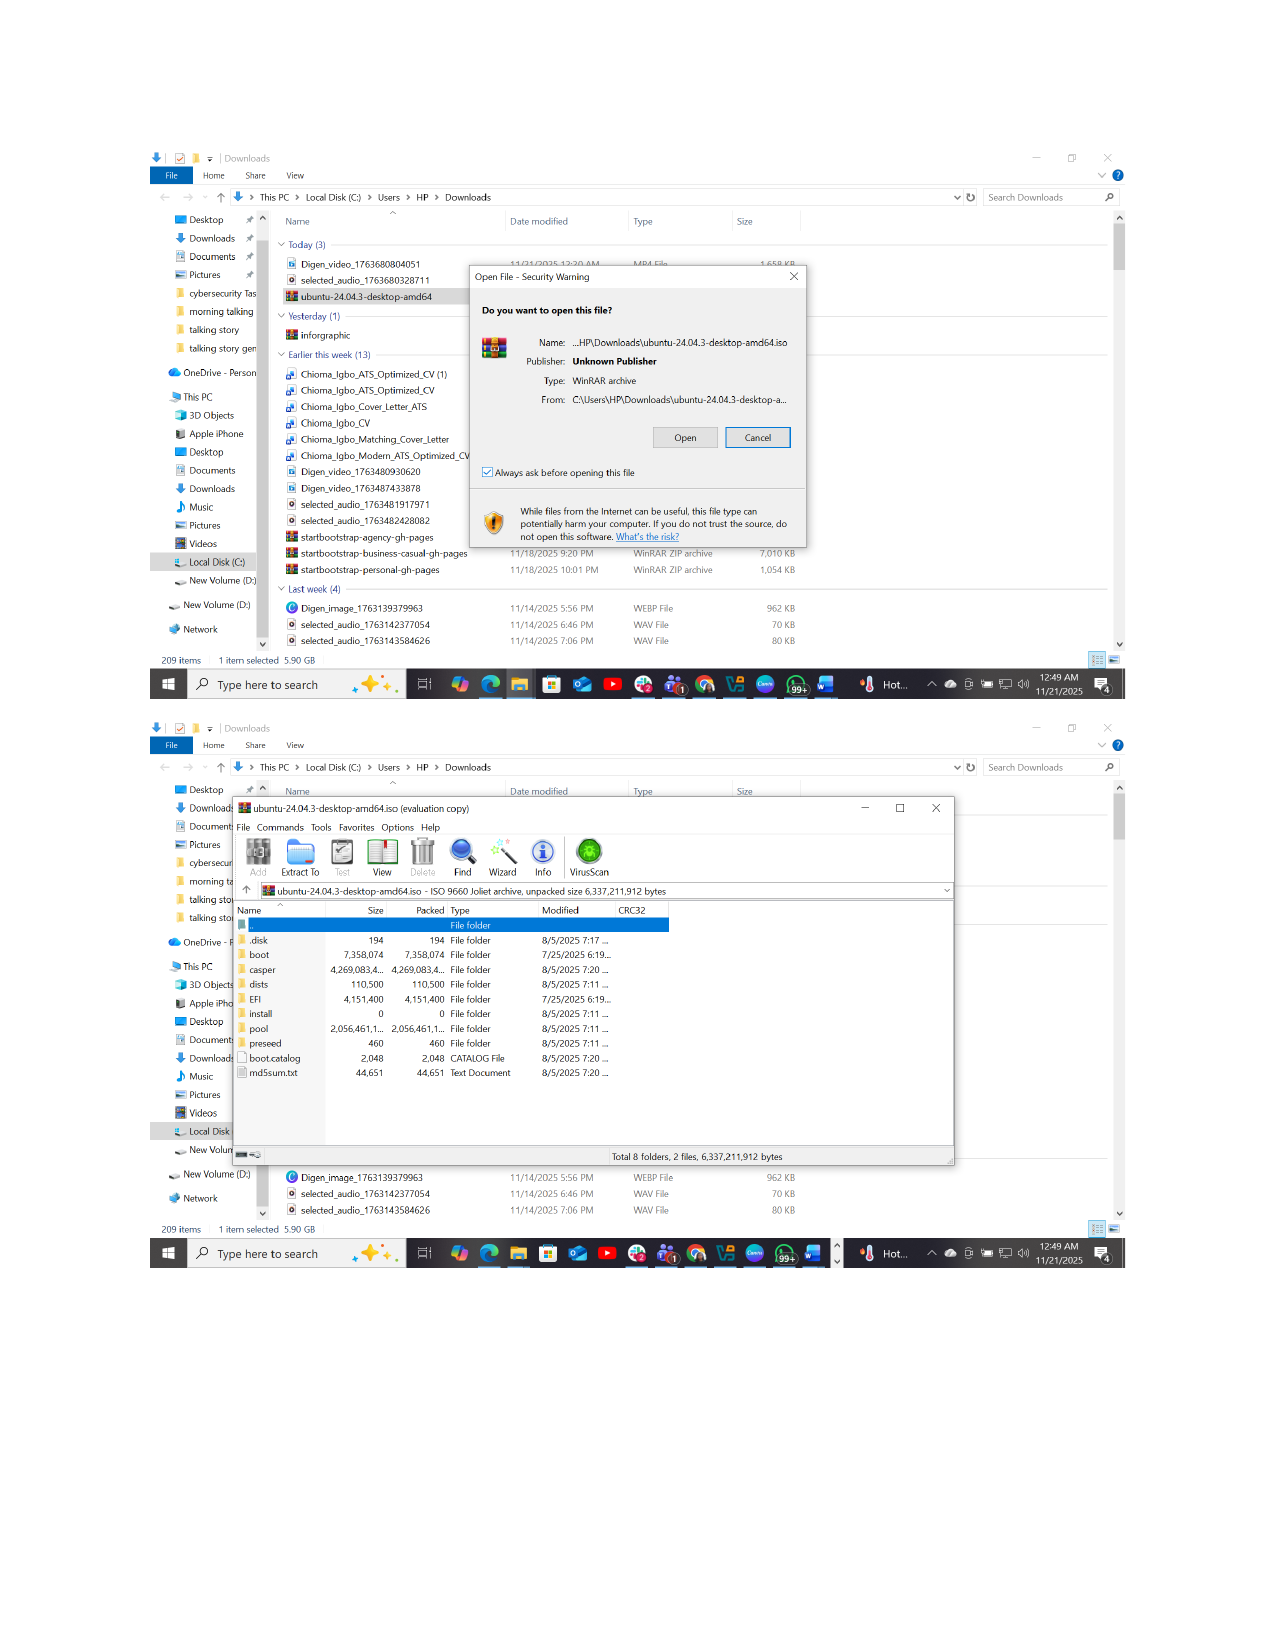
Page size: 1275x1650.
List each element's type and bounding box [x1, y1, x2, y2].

picture [150, 719, 1125, 1268]
picture [150, 150, 1125, 699]
